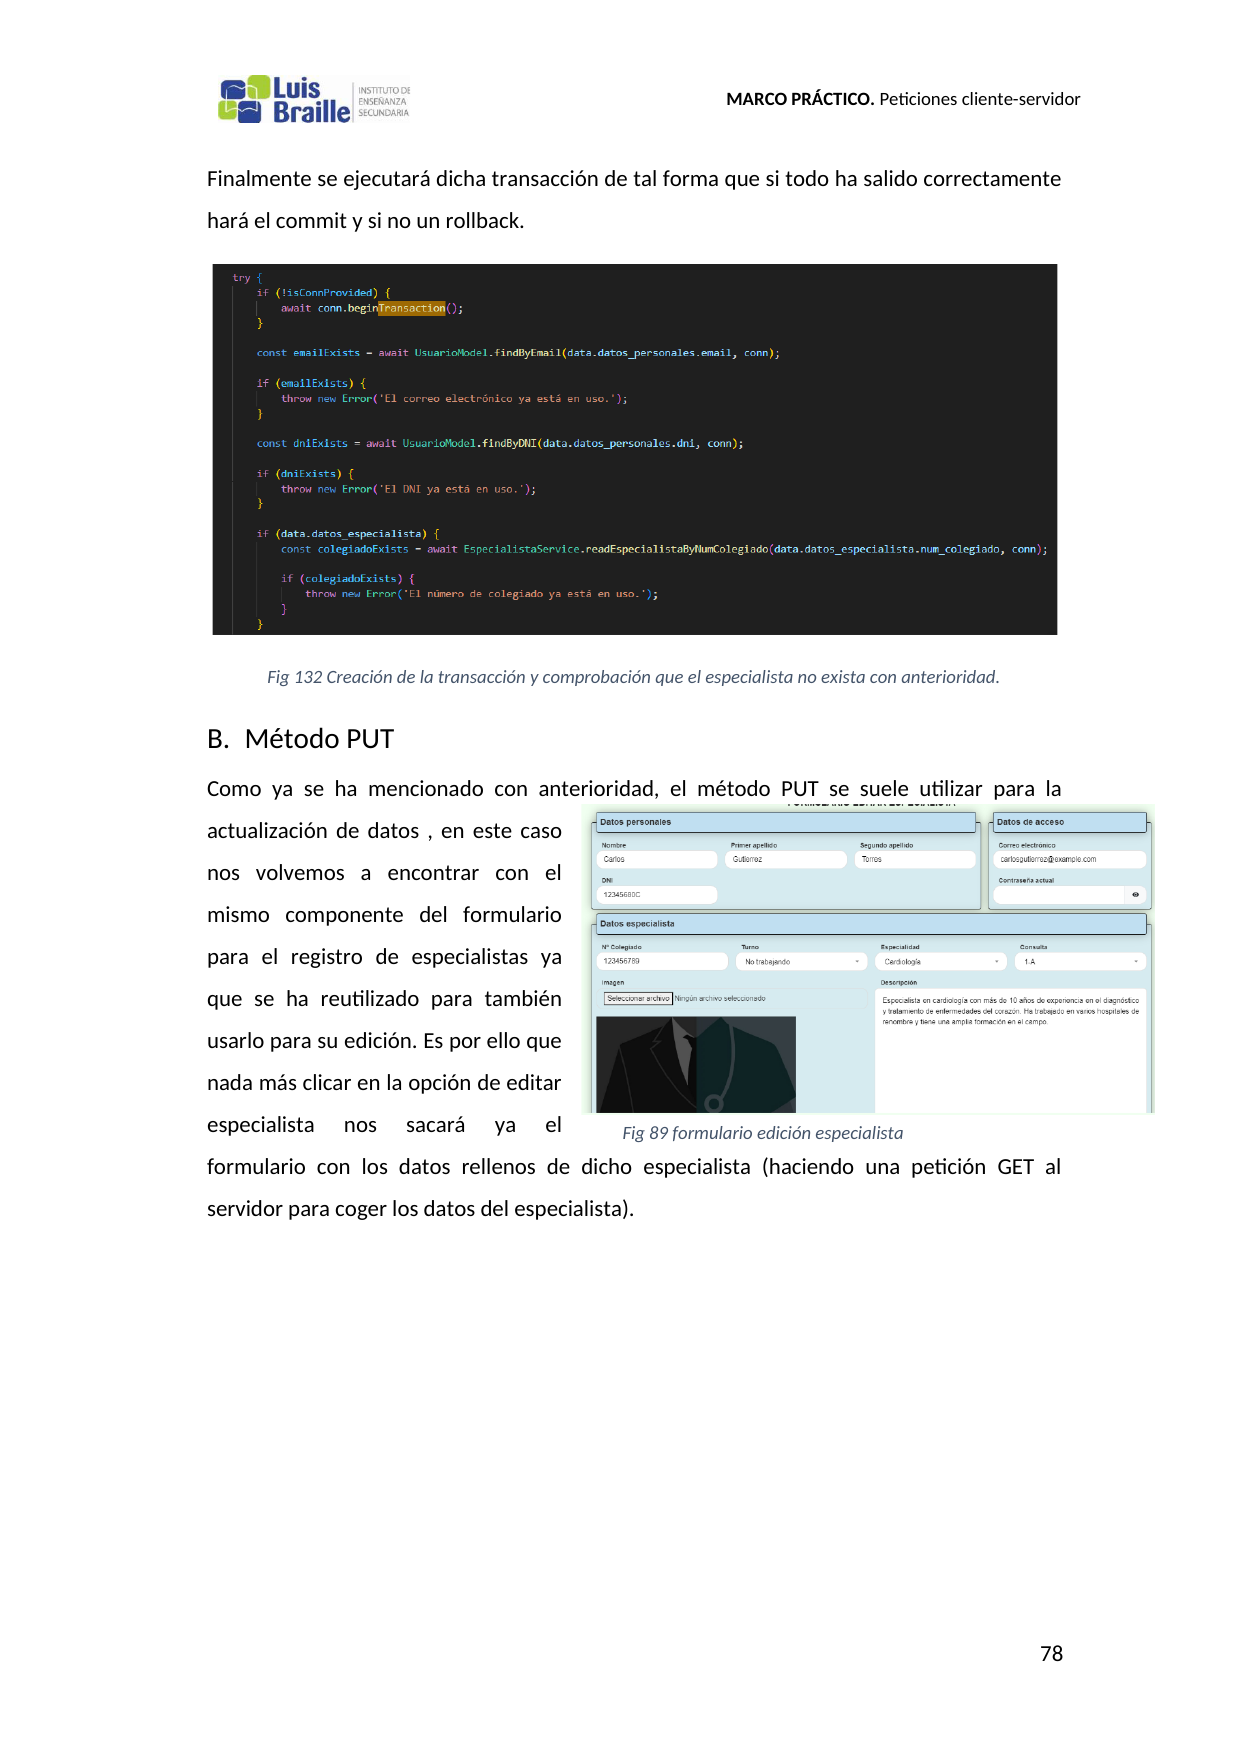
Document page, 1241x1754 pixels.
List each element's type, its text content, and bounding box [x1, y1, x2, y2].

picture [212, 264, 1058, 635]
picture [579, 804, 1155, 1114]
text Fig 132 Creación de la transacción y comprobación que el especialista no exista con anterioridad. [207, 665, 1063, 688]
list Método PUT [207, 721, 1063, 756]
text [207, 164, 1063, 234]
